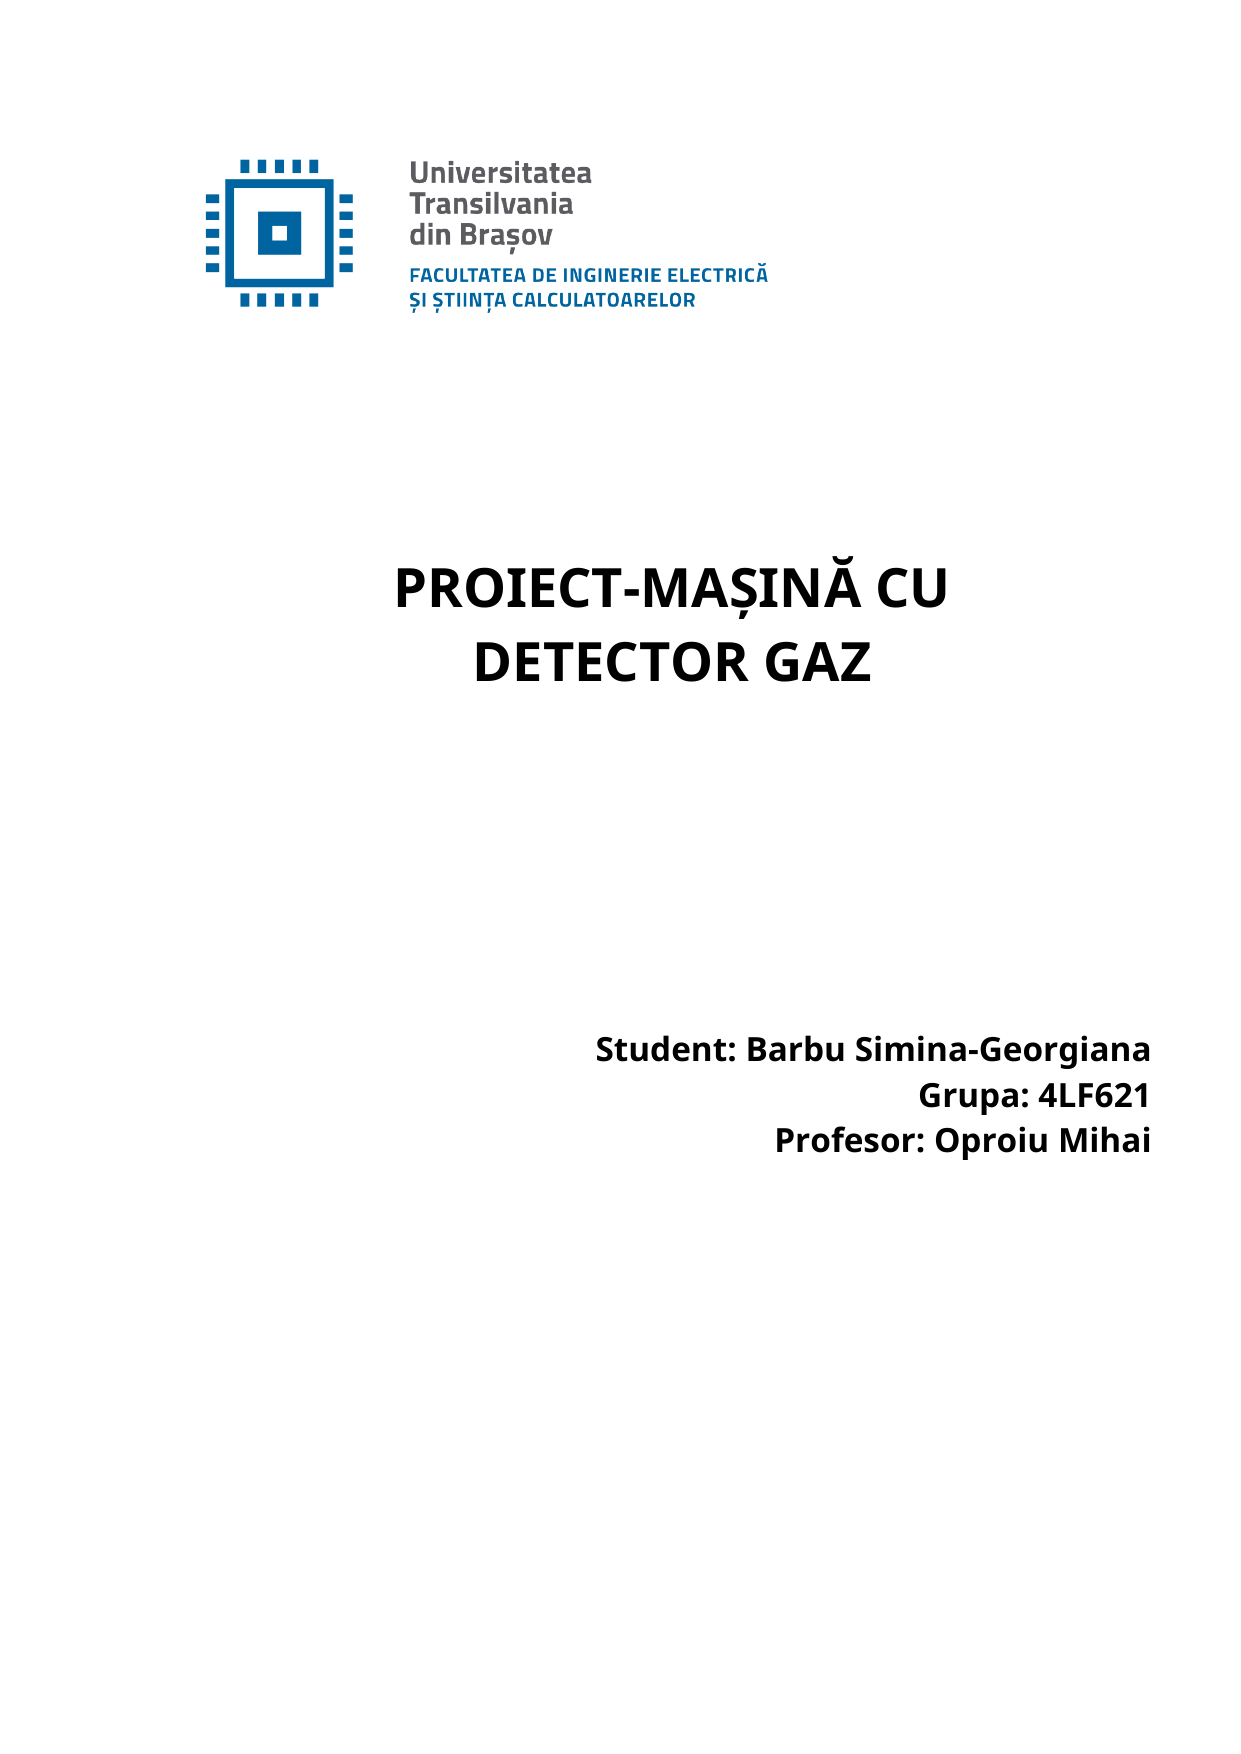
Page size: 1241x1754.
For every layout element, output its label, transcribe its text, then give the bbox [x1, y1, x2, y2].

text Profesor: Oproiu Mihai [192, 1117, 1152, 1162]
text Grupa: 4LF621 [192, 1071, 1152, 1117]
picture [148, 102, 890, 365]
text PROIECT-MAȘINĂ CU [192, 549, 1152, 623]
text DETECTOR GAZ [192, 623, 1152, 697]
text Student: Barbu Simina-Georgiana [192, 1026, 1152, 1071]
